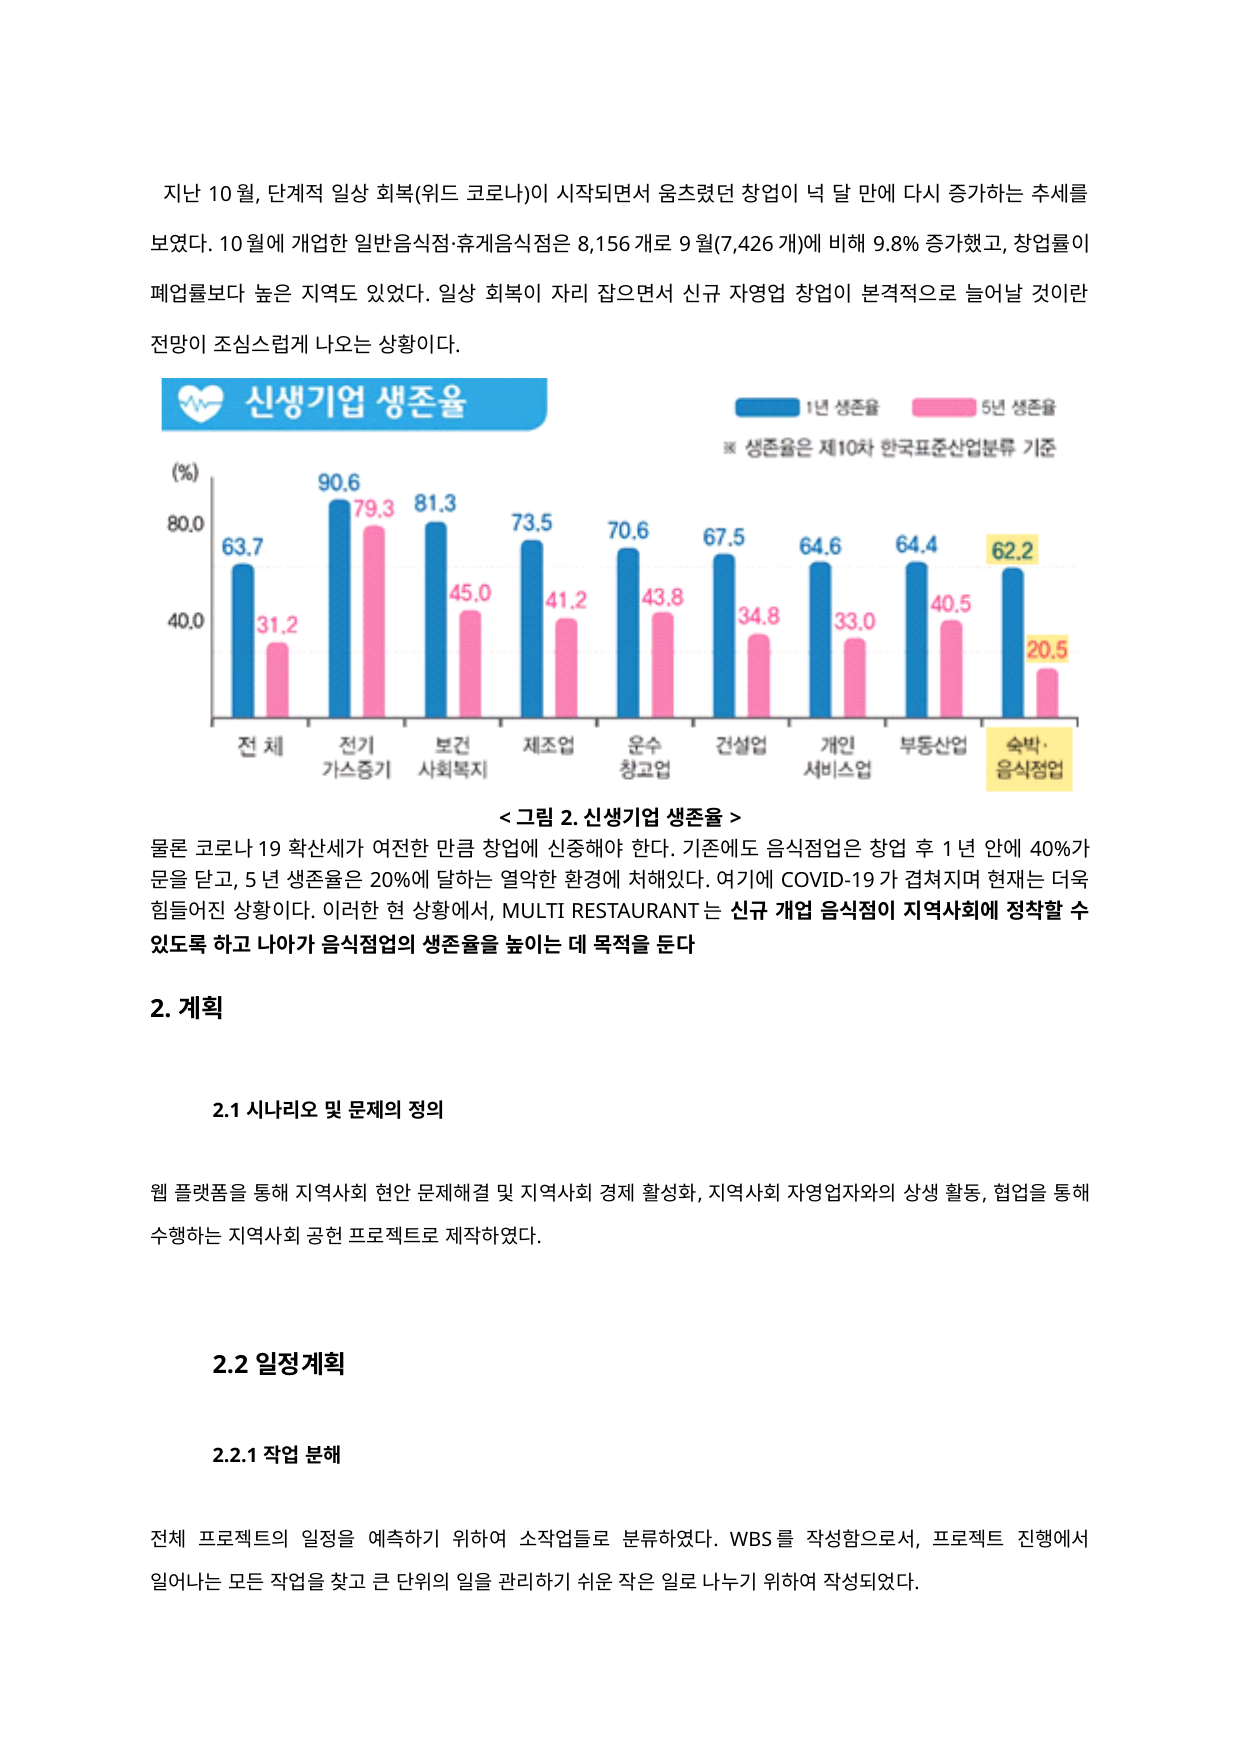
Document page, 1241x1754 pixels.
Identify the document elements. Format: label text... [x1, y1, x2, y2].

text 지난 10월, 단계적 일상 회복(위드 코로나)이 시작되면서 움츠렸던 창업이 넉 달 만에 다시 증가하는 추세를 보였다. 10월에 개업한 일반음식점·휴게음식점은 8,156개로 9월(7,426개)에 비해 9.8% 증가했고, 창업률이 폐업률보다 높은 지역도 있었다. 일상 회복이 자리 잡으면서 신규 자영업 창업이 본격적으로 늘어날 것이란 전망이 조심스럽게 나오는 상황이다. [150, 177, 1090, 358]
text 웹 플랫폼을 통해 지역사회 현안 문제해결 및 지역사회 경제 활성화, 지역사회 자영업자와의 상생 활동, 협업을 통해 수행하는 지역사회 공헌 프로젝트로 제작하였다. [150, 1178, 1090, 1250]
text 물론 코로나19 확산세가 여전한 만큼 창업에 신중해야 한다. 기존에도 음식점업은 창업 후 1년 안에 40%가 문을 닫고, 5년 생존율은 20%에 달하는 열악한 환경에 처해있다. 여기에 COVID-19가 겹쳐지며 현재는 더욱 힘들어진 상황이다. 이러한 현 상황에서, MULTI RESTAURANT는 신규 개업 음식점이 지역사회에 정착할 수 있도록 하고 나아가 음식점업의 생존율을 높이는 데 목적을 둔다 [150, 832, 1090, 959]
text 2.1 시나리오 및 문제의 정의 [150, 1094, 1090, 1123]
picture [161, 378, 1079, 800]
text 2. 계획 [150, 989, 1090, 1025]
text 2.2 일정계획 [150, 1345, 1090, 1381]
text 2.2.1 작업 분해 [150, 1440, 1090, 1468]
text < 그림 2. 신생기업 생존율 > [150, 801, 1090, 831]
text 전체 프로젝트의 일정을 예측하기 위하여 소작업들로 분류하였다. WBS를 작성함으로서, 프로젝트 진행에서 일어나는 모든 작업을 찾고 큰 단위의 일을 관리하기 쉬운 작은 일로 나누기 위하여 작성되었다. [150, 1523, 1090, 1595]
